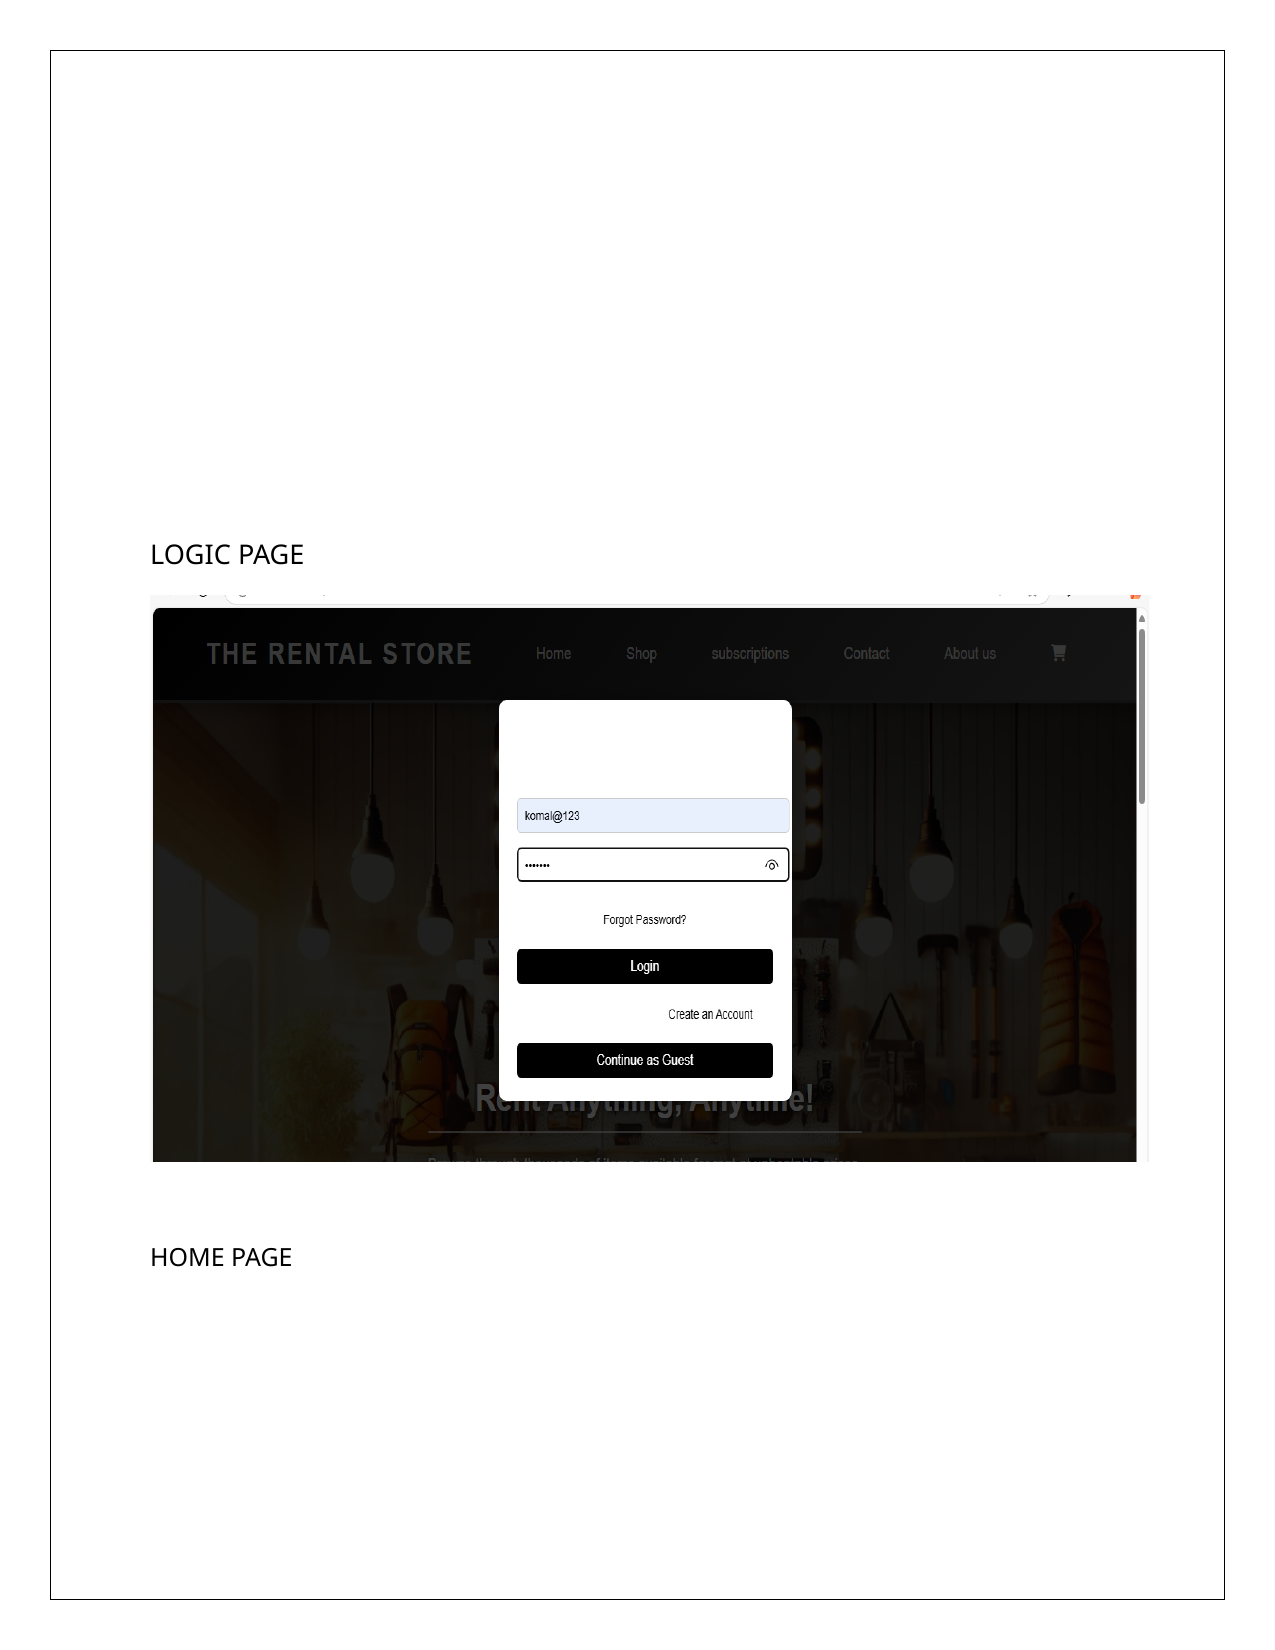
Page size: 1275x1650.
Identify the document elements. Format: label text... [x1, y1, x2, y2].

text HOME PAGE [150, 1239, 1125, 1273]
picture [150, 595, 1150, 1162]
text LOGIC PAGE [150, 536, 1125, 573]
